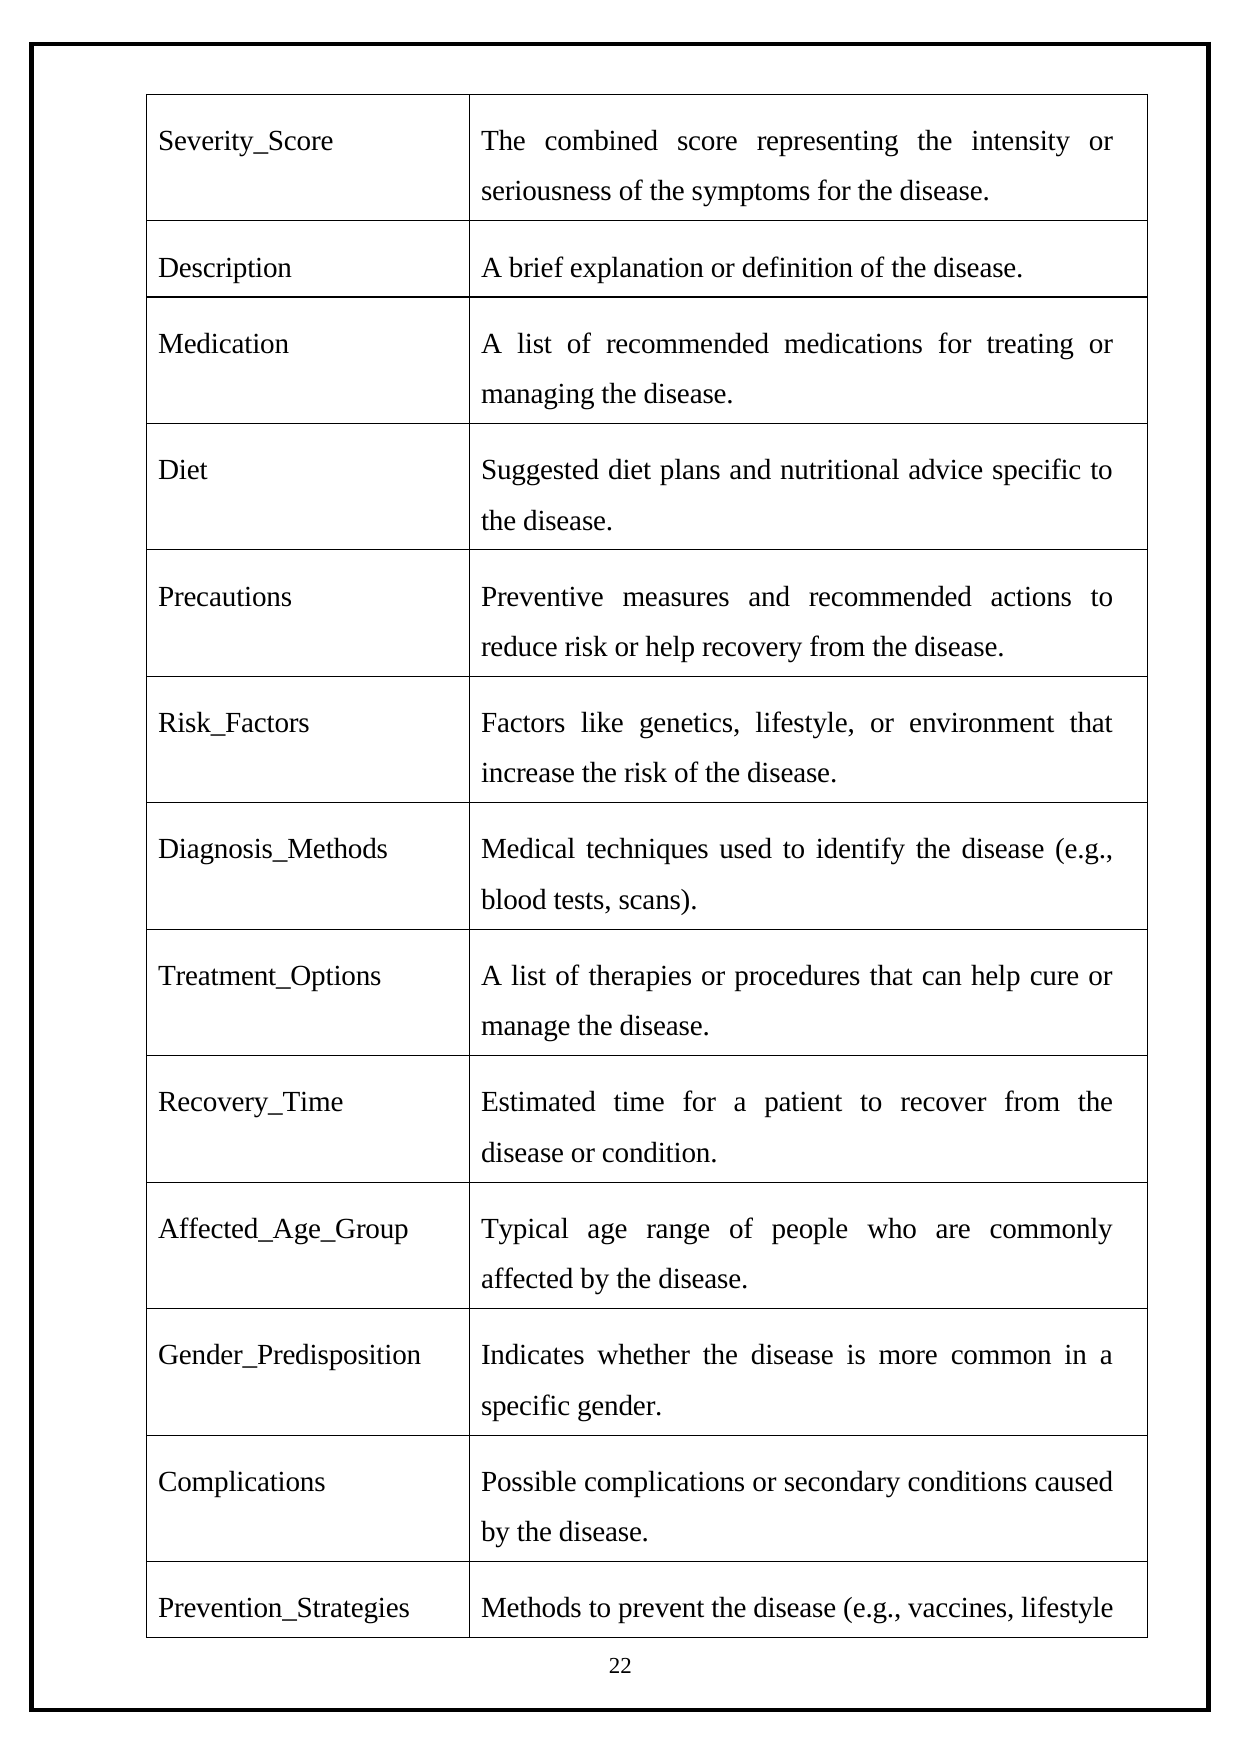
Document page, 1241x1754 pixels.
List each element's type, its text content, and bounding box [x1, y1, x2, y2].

table_cell Precautions [147, 550, 469, 676]
table_cell Treatment_Options [147, 930, 469, 1055]
table_cell Diet [147, 424, 469, 549]
table_cell Possible complications or secondary conditions caused by the disease. [470, 1436, 1147, 1561]
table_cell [147, 1562, 469, 1637]
table_cell Severity_Score [147, 95, 469, 220]
table_cell Factors like genetics, lifestyle, or environment that increase the risk of the disease. [470, 677, 1147, 802]
table_cell Estimated time for a patient to recover from the disease or condition. [470, 1056, 1147, 1182]
table_cell Recovery_Time [147, 1056, 469, 1182]
table_cell Typical age range of people who are commonly affected by the disease. [470, 1183, 1147, 1308]
table_cell Description [147, 221, 469, 296]
table_cell Complications [147, 1436, 469, 1561]
table_cell Medication [147, 298, 469, 423]
table_cell The combined score representing the intensity or seriousness of the symptoms for the disease. [470, 95, 1147, 220]
table_cell Risk_Factors [147, 677, 469, 802]
table_cell A list of recommended medications for treating or managing the disease. [470, 298, 1147, 423]
table_cell Diagnosis_Methods [147, 803, 469, 929]
table_cell A list of therapies or procedures that can help cure or manage the disease. [470, 930, 1147, 1055]
table_cell Gender_Predisposition [147, 1309, 469, 1434]
table_cell Suggested diet plans and nutritional advice specific to the disease. [470, 424, 1147, 549]
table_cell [470, 1562, 1147, 1637]
table_cell Medical techniques used to identify the disease (e.g., blood tests, scans). [470, 803, 1147, 929]
table_cell Preventive measures and recommended actions to reduce risk or help recovery from the disease. [470, 550, 1147, 676]
table_cell Indicates whether the disease is more common in a specific gender. [470, 1309, 1147, 1434]
table_cell A brief explanation or definition of the disease. [470, 221, 1147, 296]
table_cell Affected_Age_Group [147, 1183, 469, 1308]
